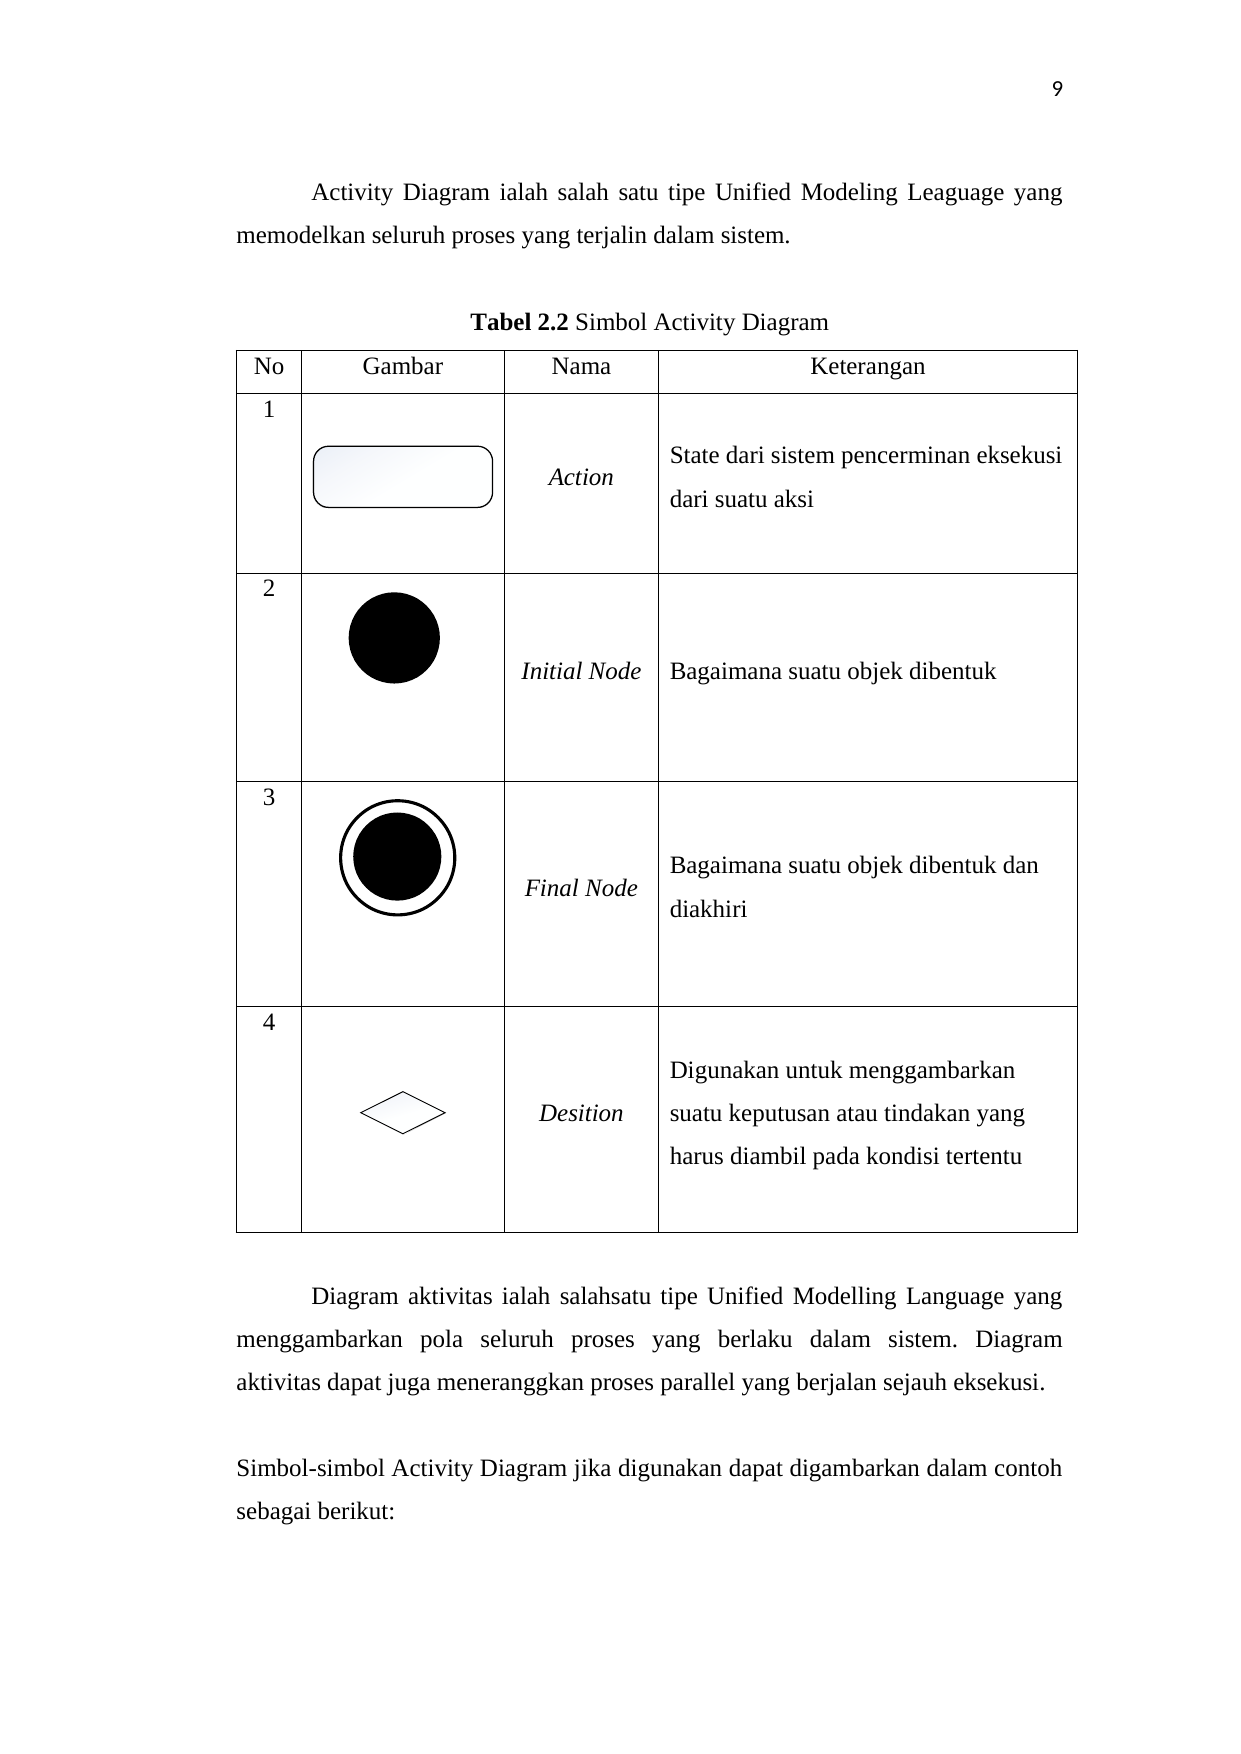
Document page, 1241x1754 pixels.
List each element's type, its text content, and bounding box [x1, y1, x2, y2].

table_cell [302, 574, 504, 781]
table_cell [302, 1007, 504, 1232]
picture [312, 493, 323, 508]
picture [404, 1114, 446, 1135]
picture [483, 499, 493, 508]
text Diagram aktivitas ialah salahsatu tipe Unified Modelling Language yang menggambarkan pola seluruh proses yang berlaku dalam sistem. Diagram aktivitas dapat juga meneranggkan proses parallel yang berjalan sejauh eksekusi. [236, 1281, 1063, 1396]
table_cell [302, 782, 504, 1006]
table_header Keterangan [659, 351, 1077, 393]
table_cell 4 [237, 1007, 301, 1232]
picture [315, 447, 491, 506]
table_cell Desition [505, 1007, 658, 1232]
table_cell Bagaimana suatu objek dibentuk [659, 574, 1077, 781]
picture [360, 1114, 402, 1135]
picture [360, 1091, 401, 1112]
table_header Nama [505, 351, 658, 393]
table_cell 1 [237, 394, 301, 572]
table_cell 2 [237, 574, 301, 781]
picture [364, 1093, 442, 1132]
table_header No [237, 351, 301, 393]
text Activity Diagram ialah salah satu tipe Unified Modeling Leaguage yang memodelkan seluruh proses yang terjalin dalam sistem. [236, 177, 1063, 249]
table_cell Action [505, 394, 658, 572]
table_cell 3 [237, 782, 301, 1006]
text Simbol-simbol Activity Diagram jika digunakan dapat digambarkan dalam contoh sebagai berikut: [236, 1453, 1063, 1524]
table_header Gambar [302, 351, 504, 393]
table_cell Digunakan untuk menggambarkan suatu keputusan atau tindakan yang harus diambil pada kondisi tertentu [659, 1007, 1077, 1232]
text Tabel 2.2 Simbol Activity Diagram [236, 307, 1063, 335]
picture [405, 1091, 446, 1112]
picture [481, 445, 493, 455]
table_cell State dari sistem pencerminan eksekusi dari suatu aksi [659, 394, 1077, 572]
table_cell [302, 394, 504, 572]
table_cell Bagaimana suatu objek dibentuk dan diakhiri [659, 782, 1077, 1006]
picture [312, 445, 325, 460]
table_cell Initial Node [505, 574, 658, 781]
table_cell Final Node [505, 782, 658, 1006]
